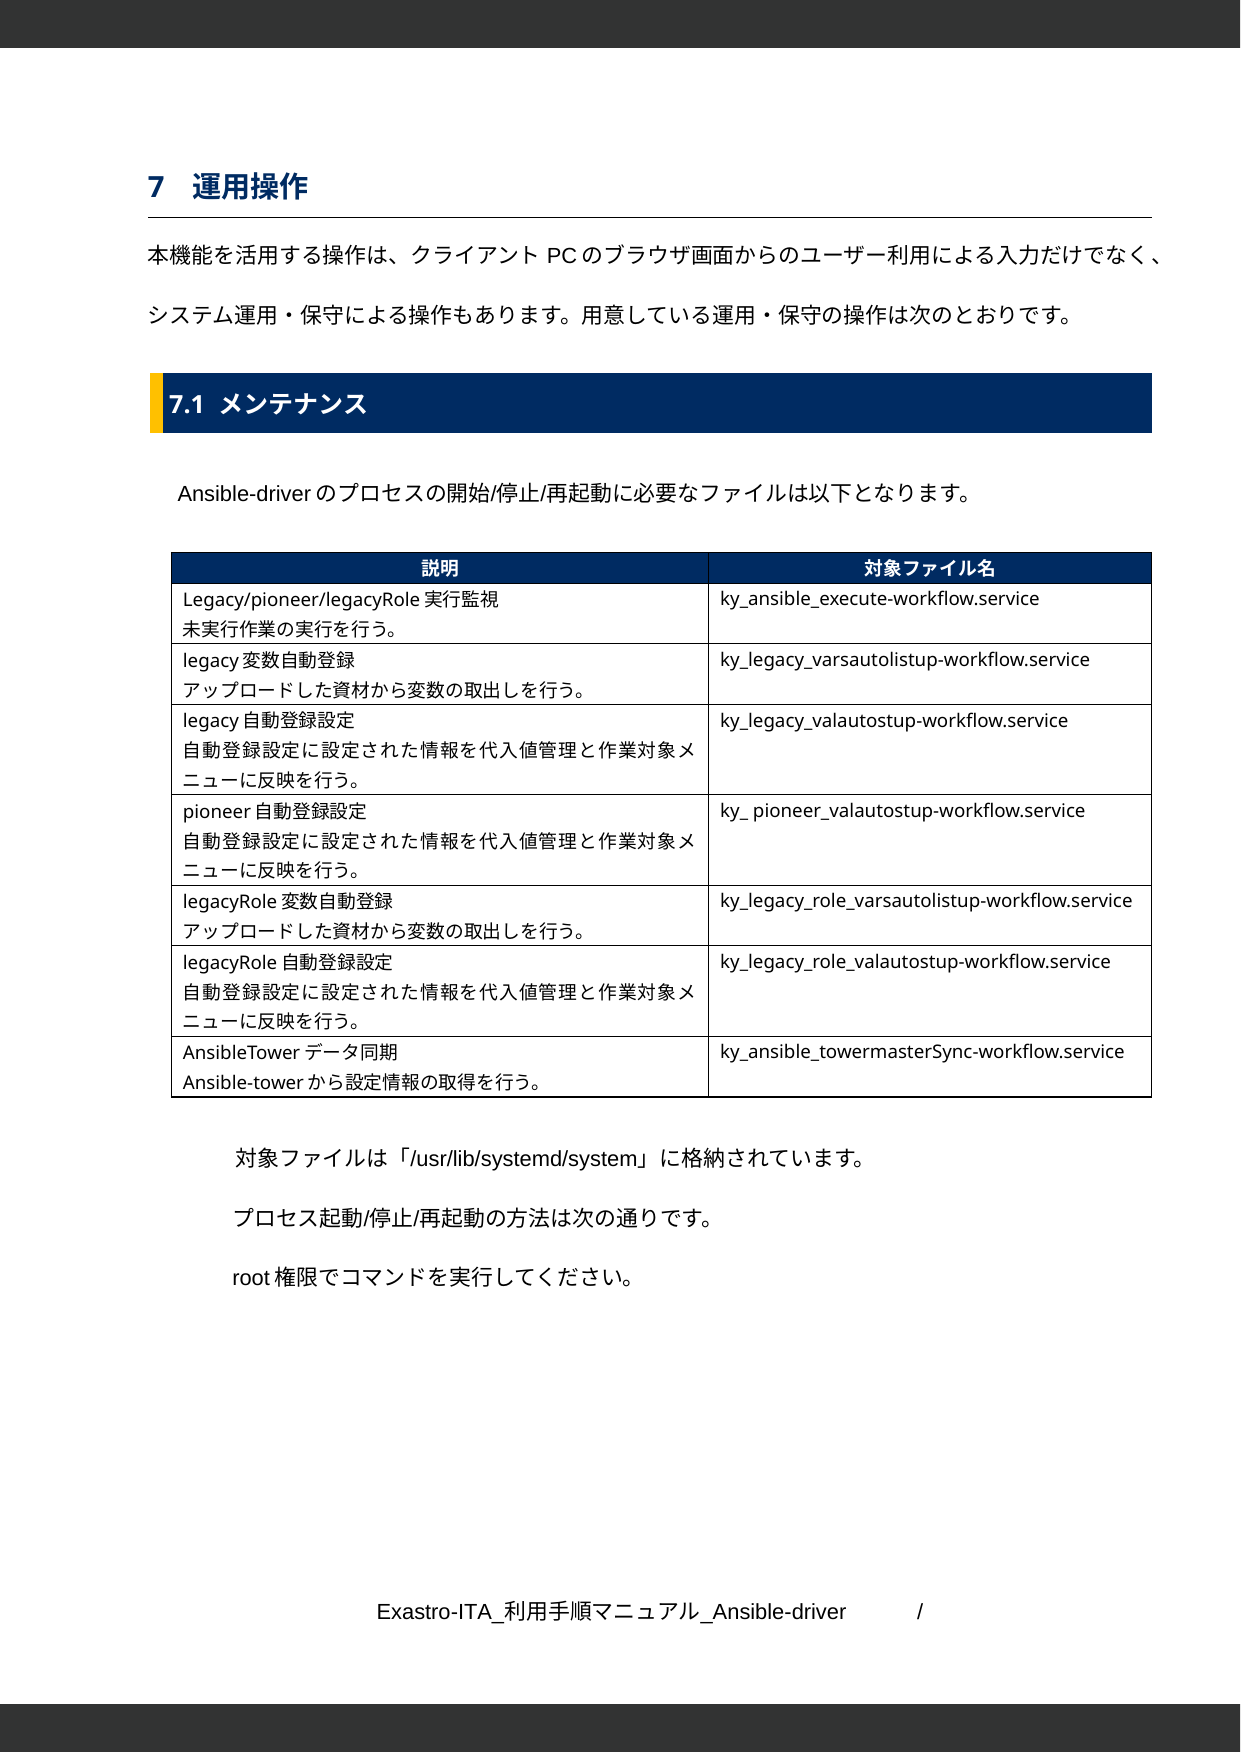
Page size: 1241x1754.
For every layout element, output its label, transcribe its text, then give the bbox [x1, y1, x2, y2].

picture [0, 0, 1241, 48]
picture [0, 1704, 1241, 1752]
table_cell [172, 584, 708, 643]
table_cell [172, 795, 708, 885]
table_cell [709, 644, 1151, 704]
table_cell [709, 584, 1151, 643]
text 対象ファイルは「/usr/lib/systemd/system」に格納されています。 [231, 1127, 1152, 1187]
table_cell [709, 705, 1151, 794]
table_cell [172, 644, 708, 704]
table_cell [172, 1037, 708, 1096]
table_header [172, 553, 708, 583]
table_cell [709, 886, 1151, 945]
text root権限でコマンドを実行してください。 [231, 1246, 1152, 1306]
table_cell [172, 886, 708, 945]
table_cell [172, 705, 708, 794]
subtitle 運用操作 [148, 155, 1152, 217]
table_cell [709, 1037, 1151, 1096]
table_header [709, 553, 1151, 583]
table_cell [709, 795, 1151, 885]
text プロセス起動/停止/再起動の方法は次の通りです。 [231, 1187, 1152, 1246]
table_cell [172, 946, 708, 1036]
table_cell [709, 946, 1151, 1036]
text Ansible-driverのプロセスの開始/停止/再起動に必要なファイルは以下となります。 [177, 462, 1152, 522]
subtitle メンテナンス [163, 373, 1152, 433]
text 本機能を活用する操作は、クライアントPCのブラウザ画面からのユーザー利用による入力だけでなく、システム運用・保守による操作もあります。用意している運用・保守の操作は次のとおりです。 [148, 224, 1152, 343]
